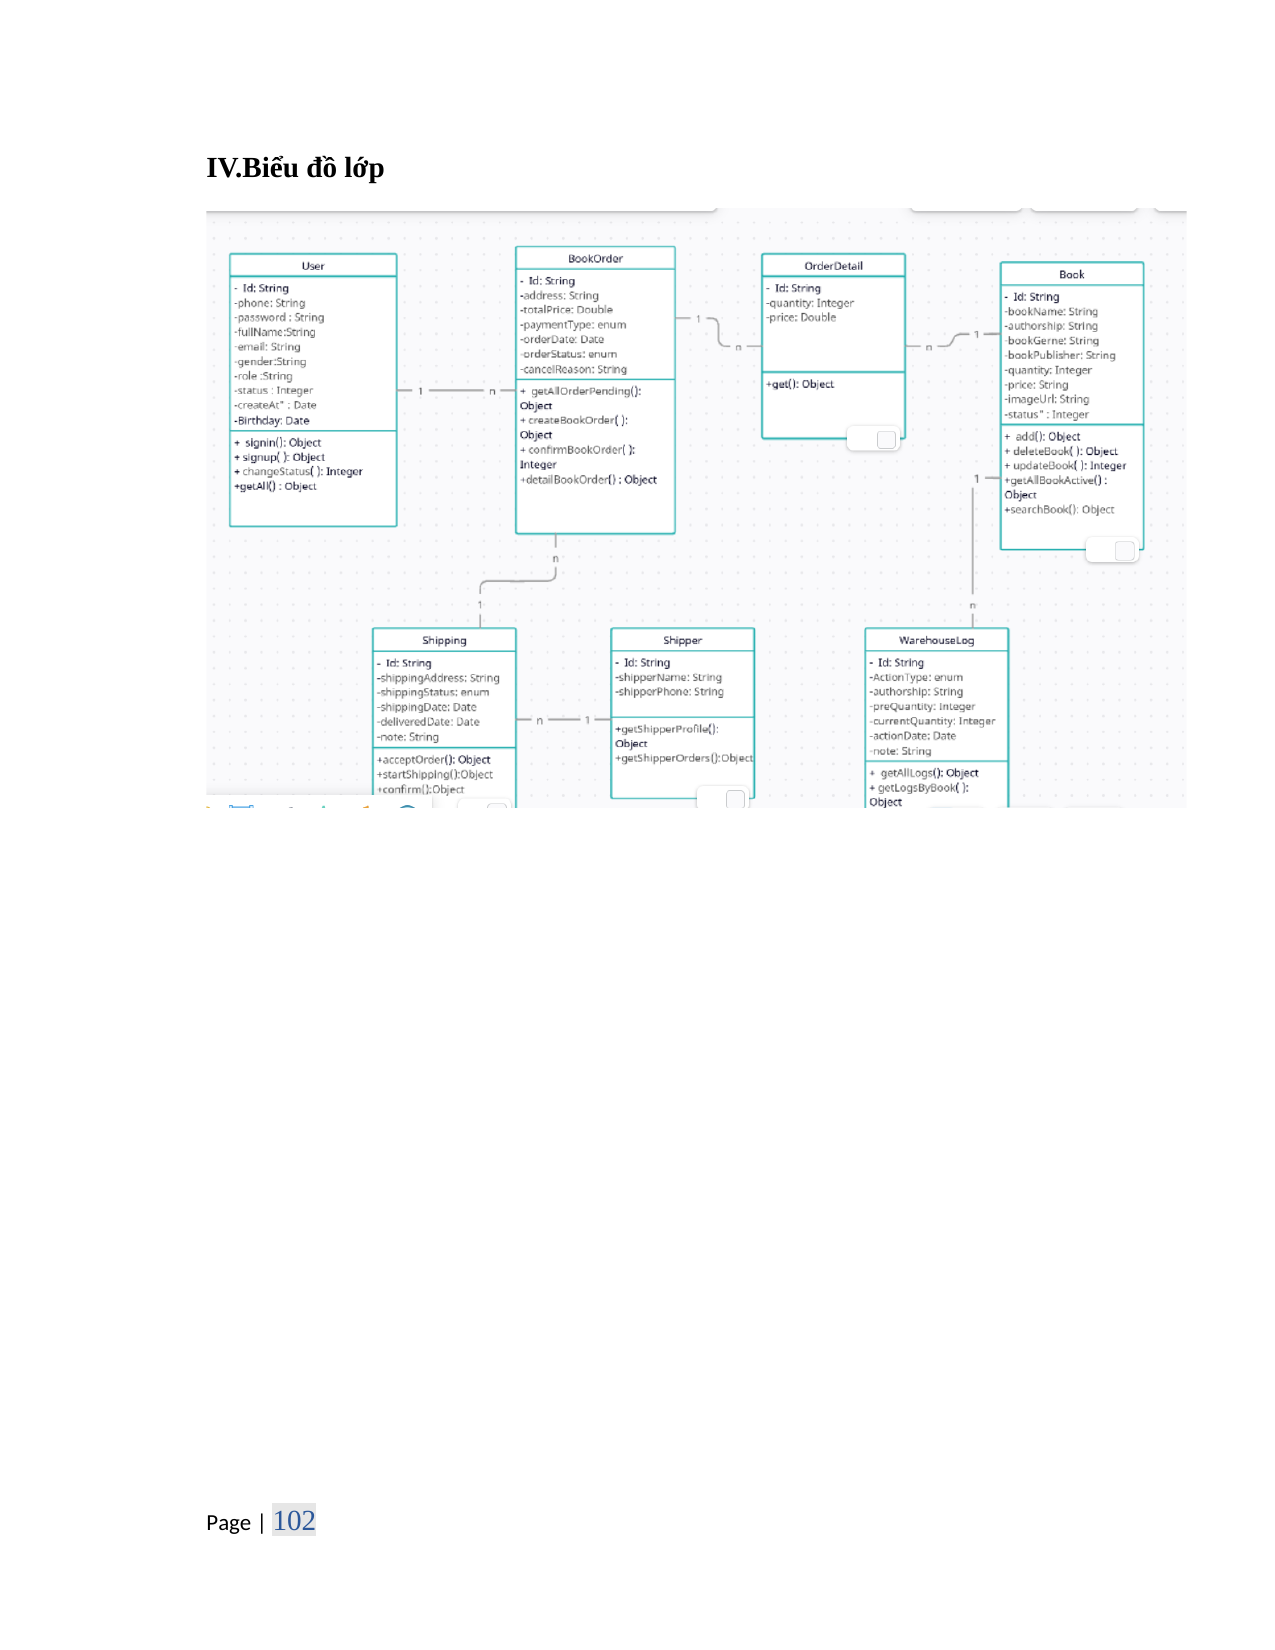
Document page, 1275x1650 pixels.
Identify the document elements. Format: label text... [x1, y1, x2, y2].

subtitle IV.Biểu đồ lớp [206, 150, 1187, 183]
picture [206, 208, 1187, 808]
